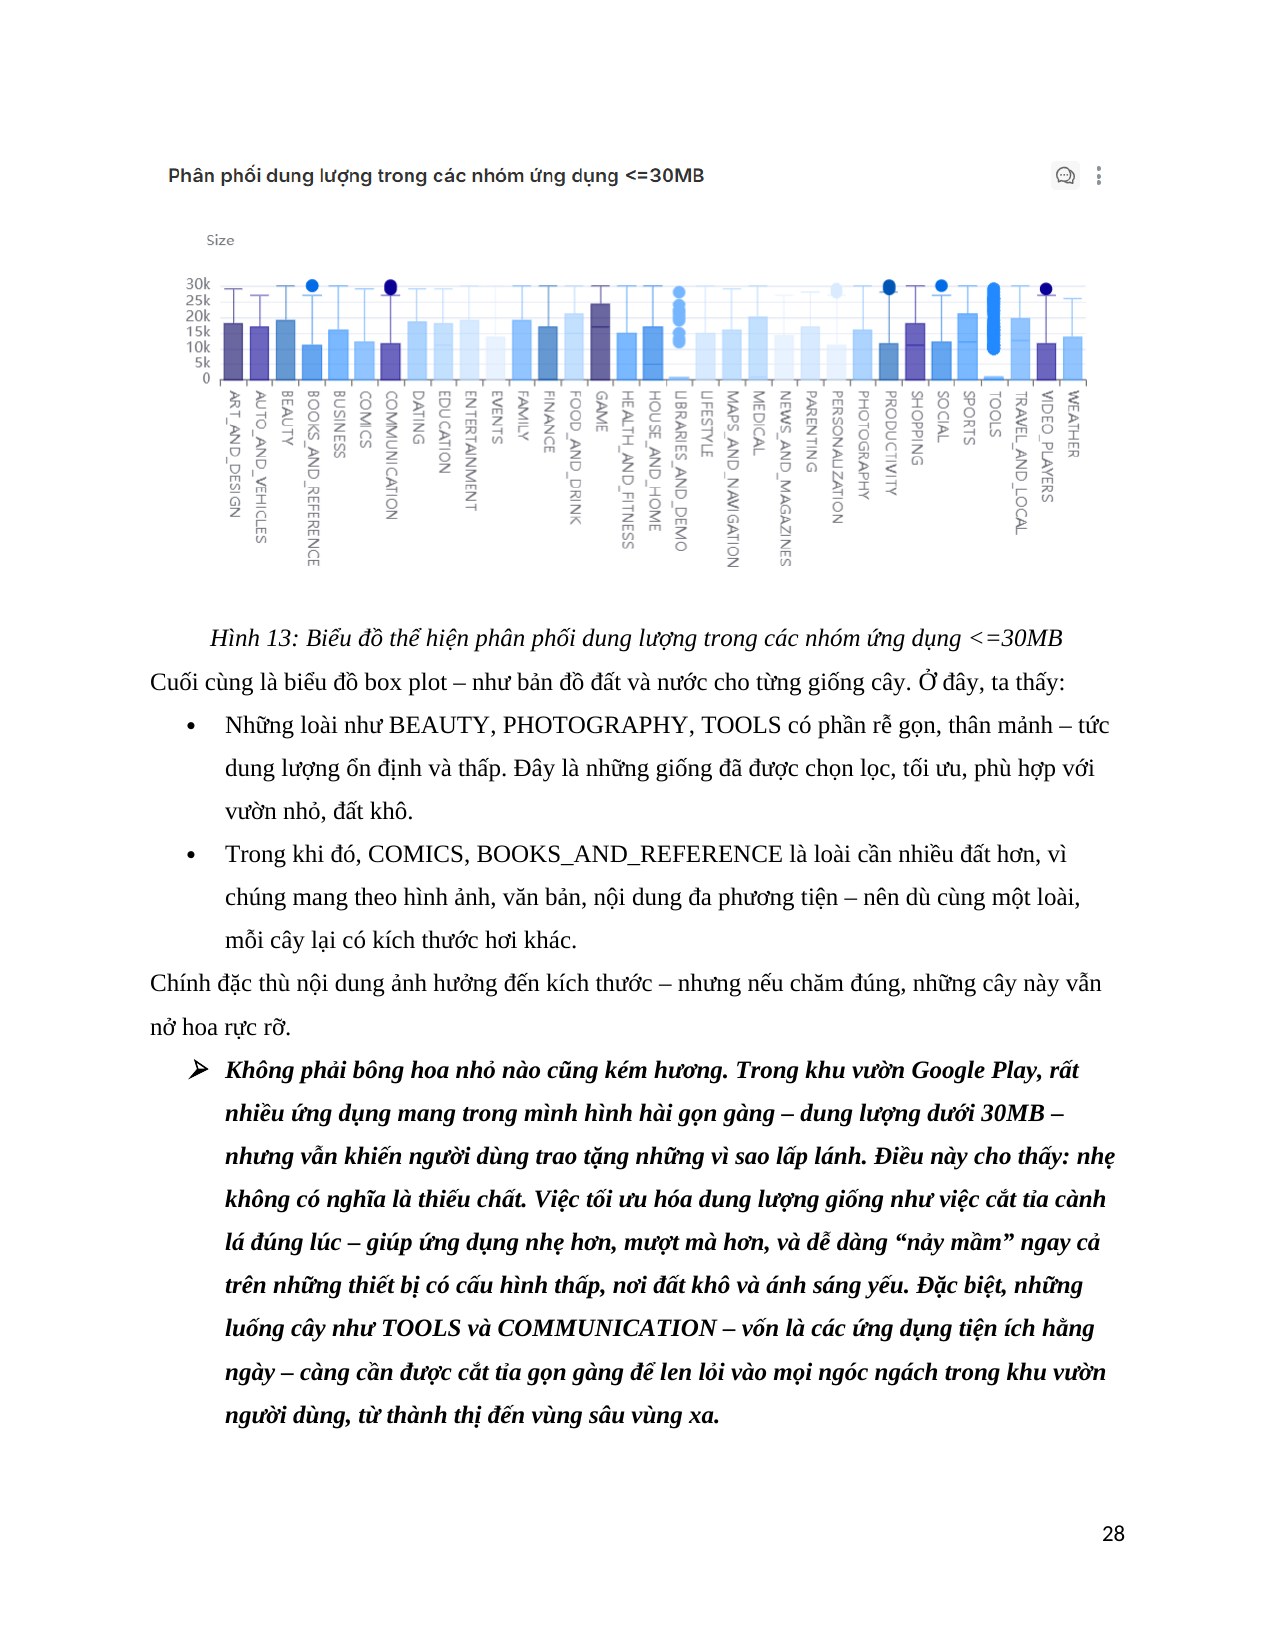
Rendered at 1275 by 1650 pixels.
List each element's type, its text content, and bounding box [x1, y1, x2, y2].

text Hình 13: Biểu đồ thể hiện phân phối dung lượng trong các nhóm ứng dụng <=30MB [150, 623, 1125, 652]
picture [150, 150, 1125, 610]
list Trong khi đó, COMICS, BOOKS_AND_REFERENCE là loài cần nhiều đất hơn, vì chúng mang theo hình ảnh, văn bản, nội dung đa phương tiện – nên dù cùng một loài, mỗi cây lại có kích thước hơi khác. [187, 839, 1125, 954]
text Cuối cùng là biểu đồ box plot – như bản đồ đất và nước cho từng giống cây. Ở đây, ta thấy: [150, 667, 1125, 695]
text Chính đặc thù nội dung ảnh hưởng đến kích thước – nhưng nếu chăm đúng, những cây này vẫn nở hoa rực rỡ. [150, 968, 1125, 1040]
list Không phải bông hoa nhỏ nào cũng kém hương. Trong khu vườn Google Play, rất nhiều ứng dụng mang trong mình hình hài gọn gàng – dung lượng dưới 30MB – nhưng vẫn khiến người dùng trao tặng những vì sao lấp lánh. Điều này cho thấy: nhẹ không có nghĩa là thiếu chất. Việc tối ưu hóa dung lượng giống như việc cắt tỉa cành lá đúng lúc – giúp ứng dụng nhẹ hơn, mượt mà hơn, và dễ dàng “nảy mầm” ngay cả trên những thiết bị có cấu hình thấp, nơi đất khô và ánh sáng yếu. Đặc biệt, những luống cây như TOOLS và COMMUNICATION – vốn là các ứng dụng tiện ích hằng ngày – càng cần được cắt tỉa gọn gàng để len lỏi vào mọi ngóc ngách trong khu vườn người dùng, từ thành thị đến vùng sâu vùng xa. [187, 1055, 1125, 1428]
list Những loài như BEAUTY, PHOTOGRAPHY, TOOLS có phần rễ gọn, thân mảnh – tức dung lượng ổn định và thấp. Đây là những giống đã được chọn lọc, tối ưu, phù hợp với vườn nhỏ, đất khô. [187, 710, 1125, 825]
